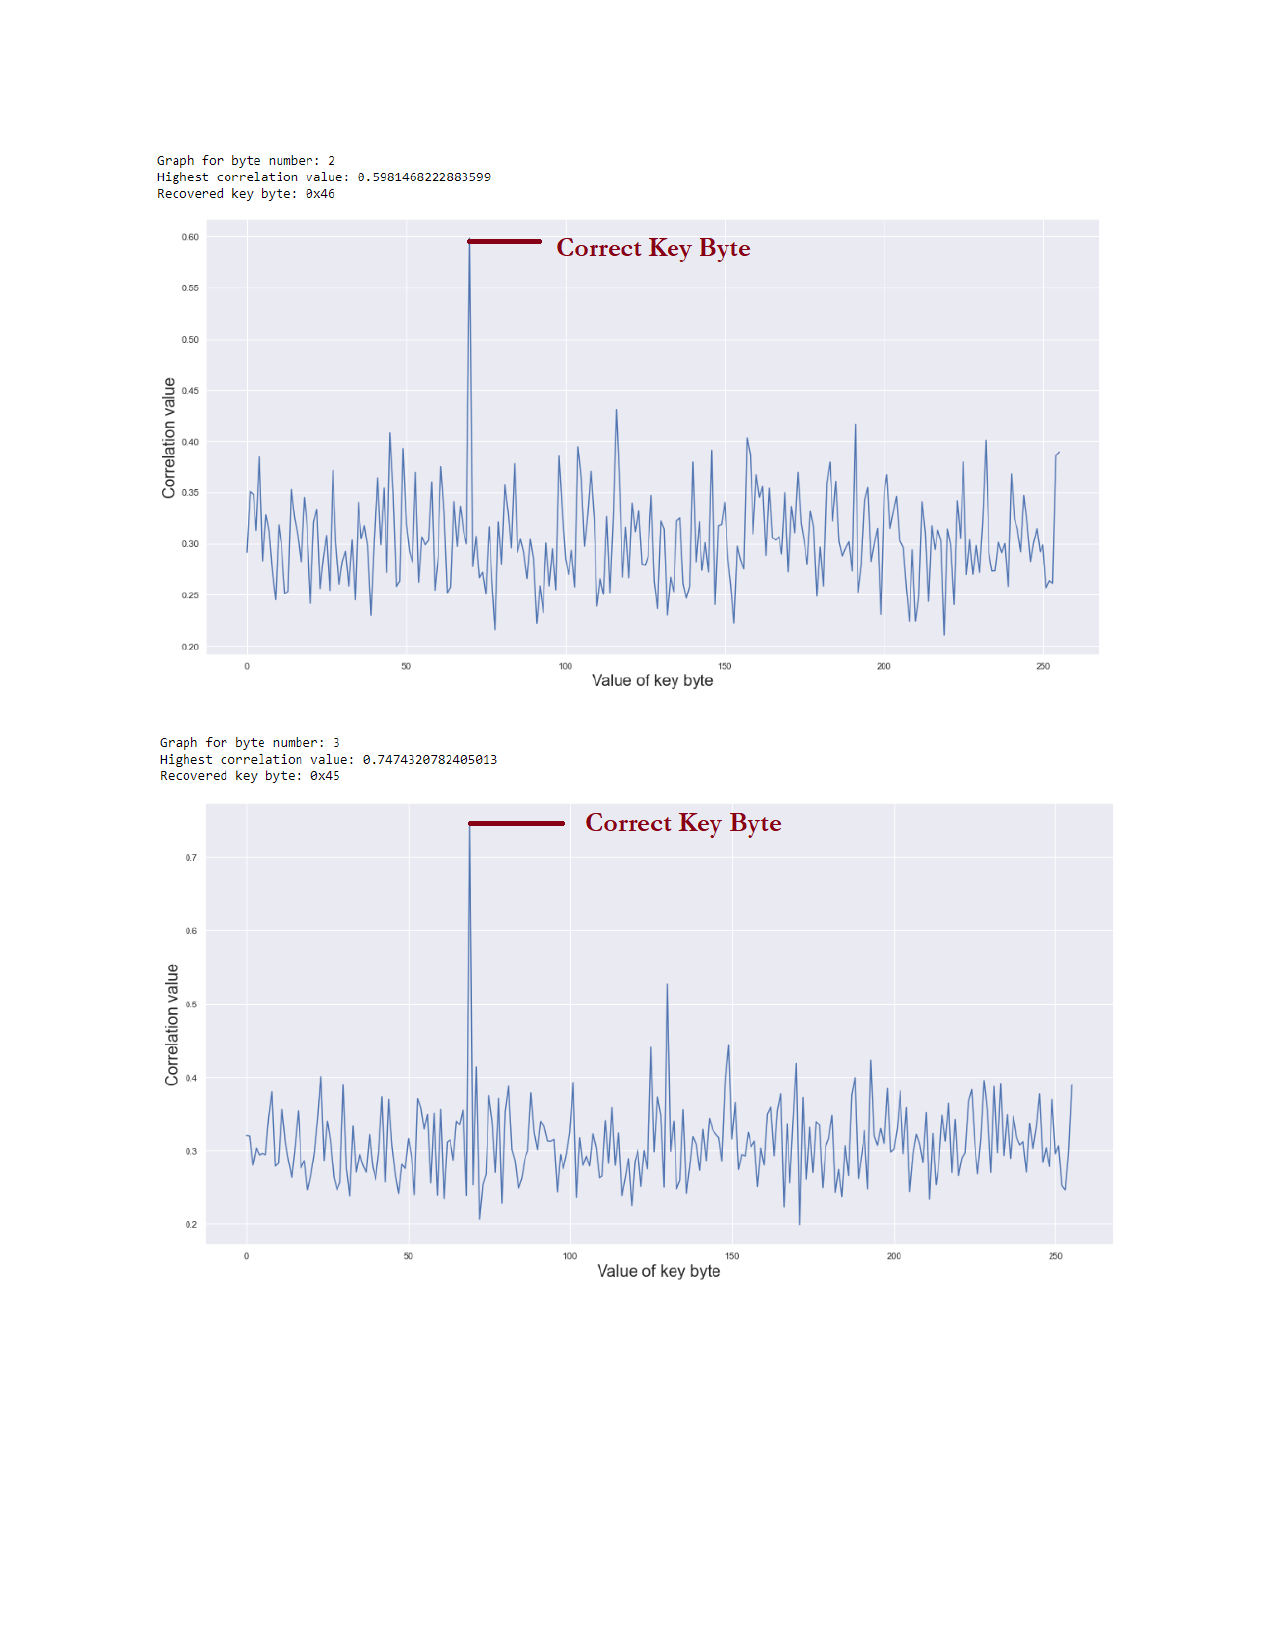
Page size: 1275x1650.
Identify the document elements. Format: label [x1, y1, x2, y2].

picture [150, 150, 1120, 705]
picture [150, 731, 1125, 1280]
